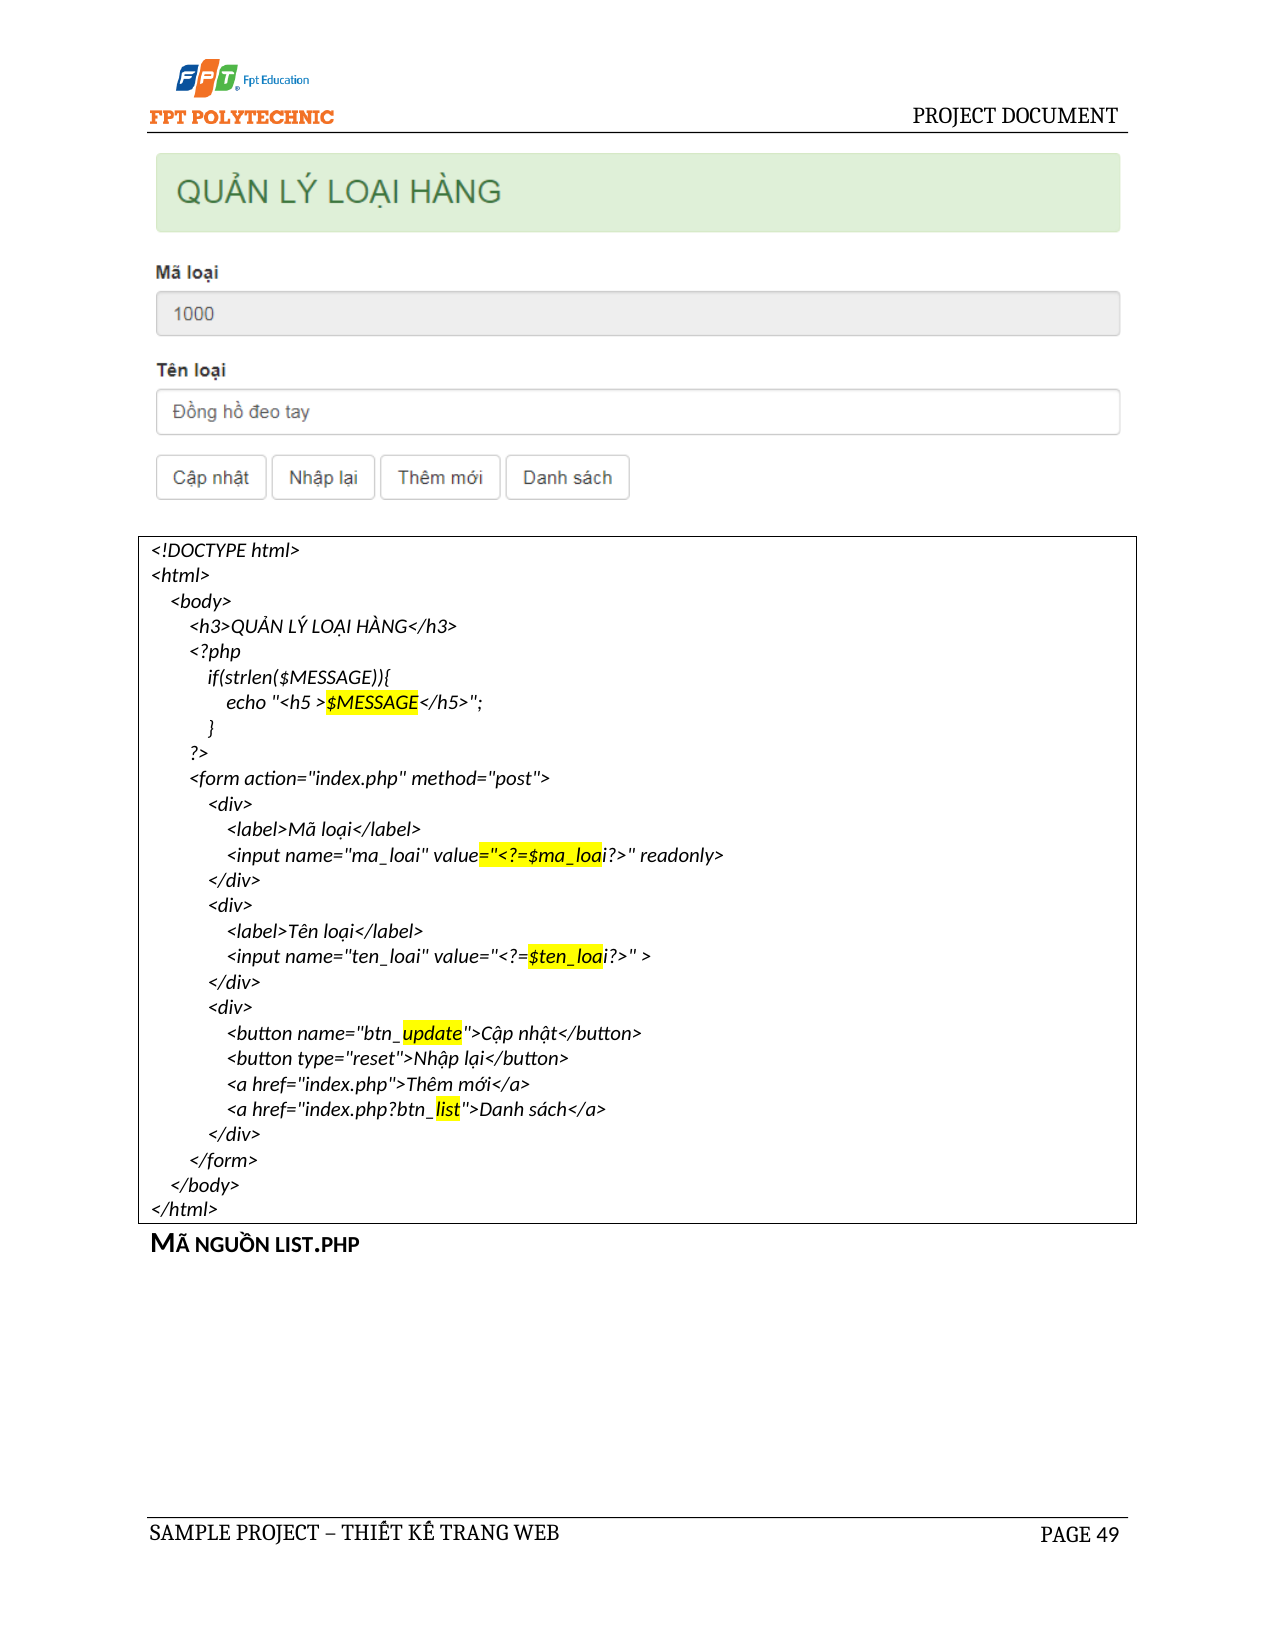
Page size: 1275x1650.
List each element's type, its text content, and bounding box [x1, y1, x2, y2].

picture [156, 153, 1121, 500]
table_header <!DOCTYPE html> <html> <body> <h3>QUẢN LÝ LOẠI HÀNG</h3> <?php if(strlen($MESSAGE)){ echo "<h5 >$MESSAGE</h5>"; } ?> <form action="index.php" method="post"> <div> <label>Mã loại</label> <input name="ma_loai" value="<?=$ma_loai?>" readonly> </div> <div> <label>Tên loại</label> <input name="ten_loai" value="<?=$ten_loai?>" > </div> <div> <button name="btn_update">Cập nhật</button> <button type="reset">Nhập lại</button> <a href="index.php">Thêm mới</a> <a href="index.php?btn_list">Danh sách</a> </div> </form> </body> </html> [139, 537, 1136, 1223]
picture [150, 59, 334, 124]
text MÃ NGUỒN LIST.PHP [150, 1224, 1148, 1259]
